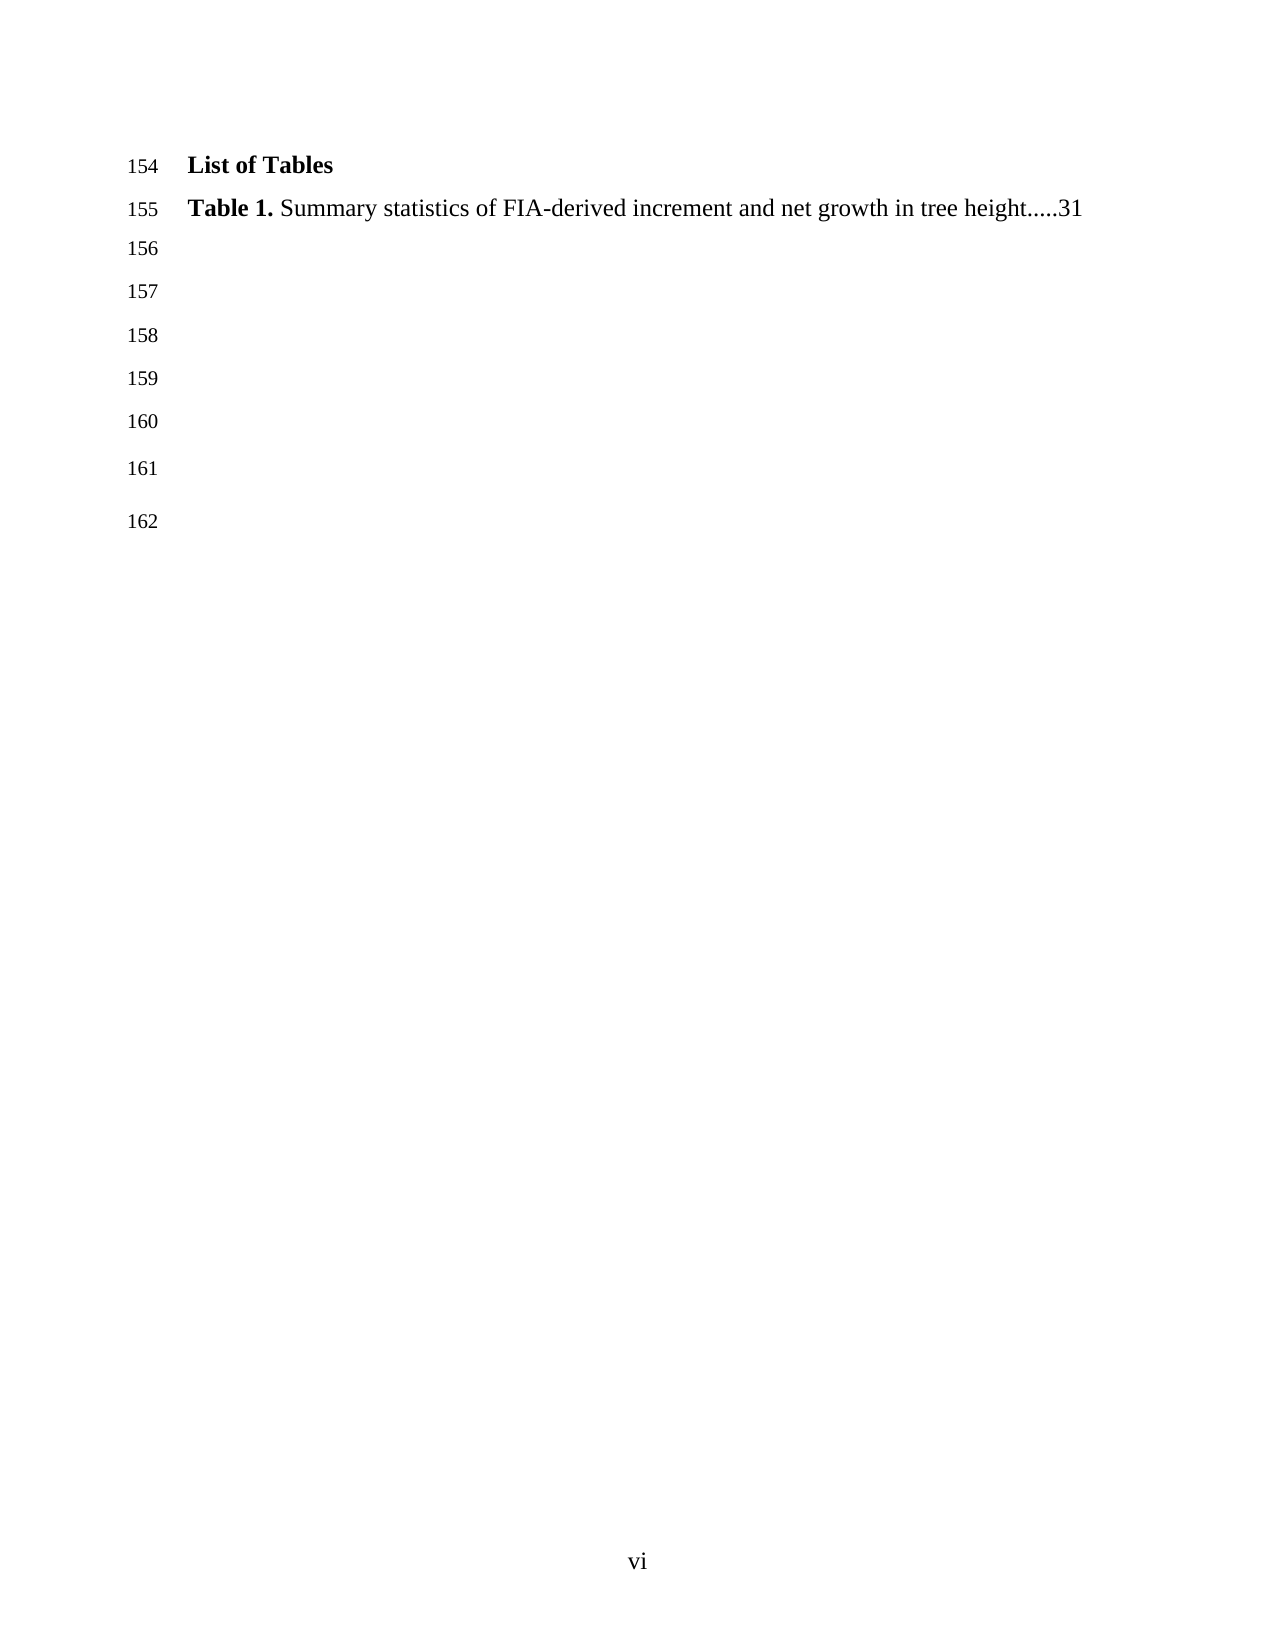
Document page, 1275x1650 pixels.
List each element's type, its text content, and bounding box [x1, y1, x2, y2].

text Table 1. Summary statistics of FIA-derived increment and net growth in tree height.....31 [187, 193, 1087, 222]
text Figure 18. Proportion of ATL08 segments in EPA Level II Ecoregions by year….……42List of Tables [187, 150, 1087, 179]
